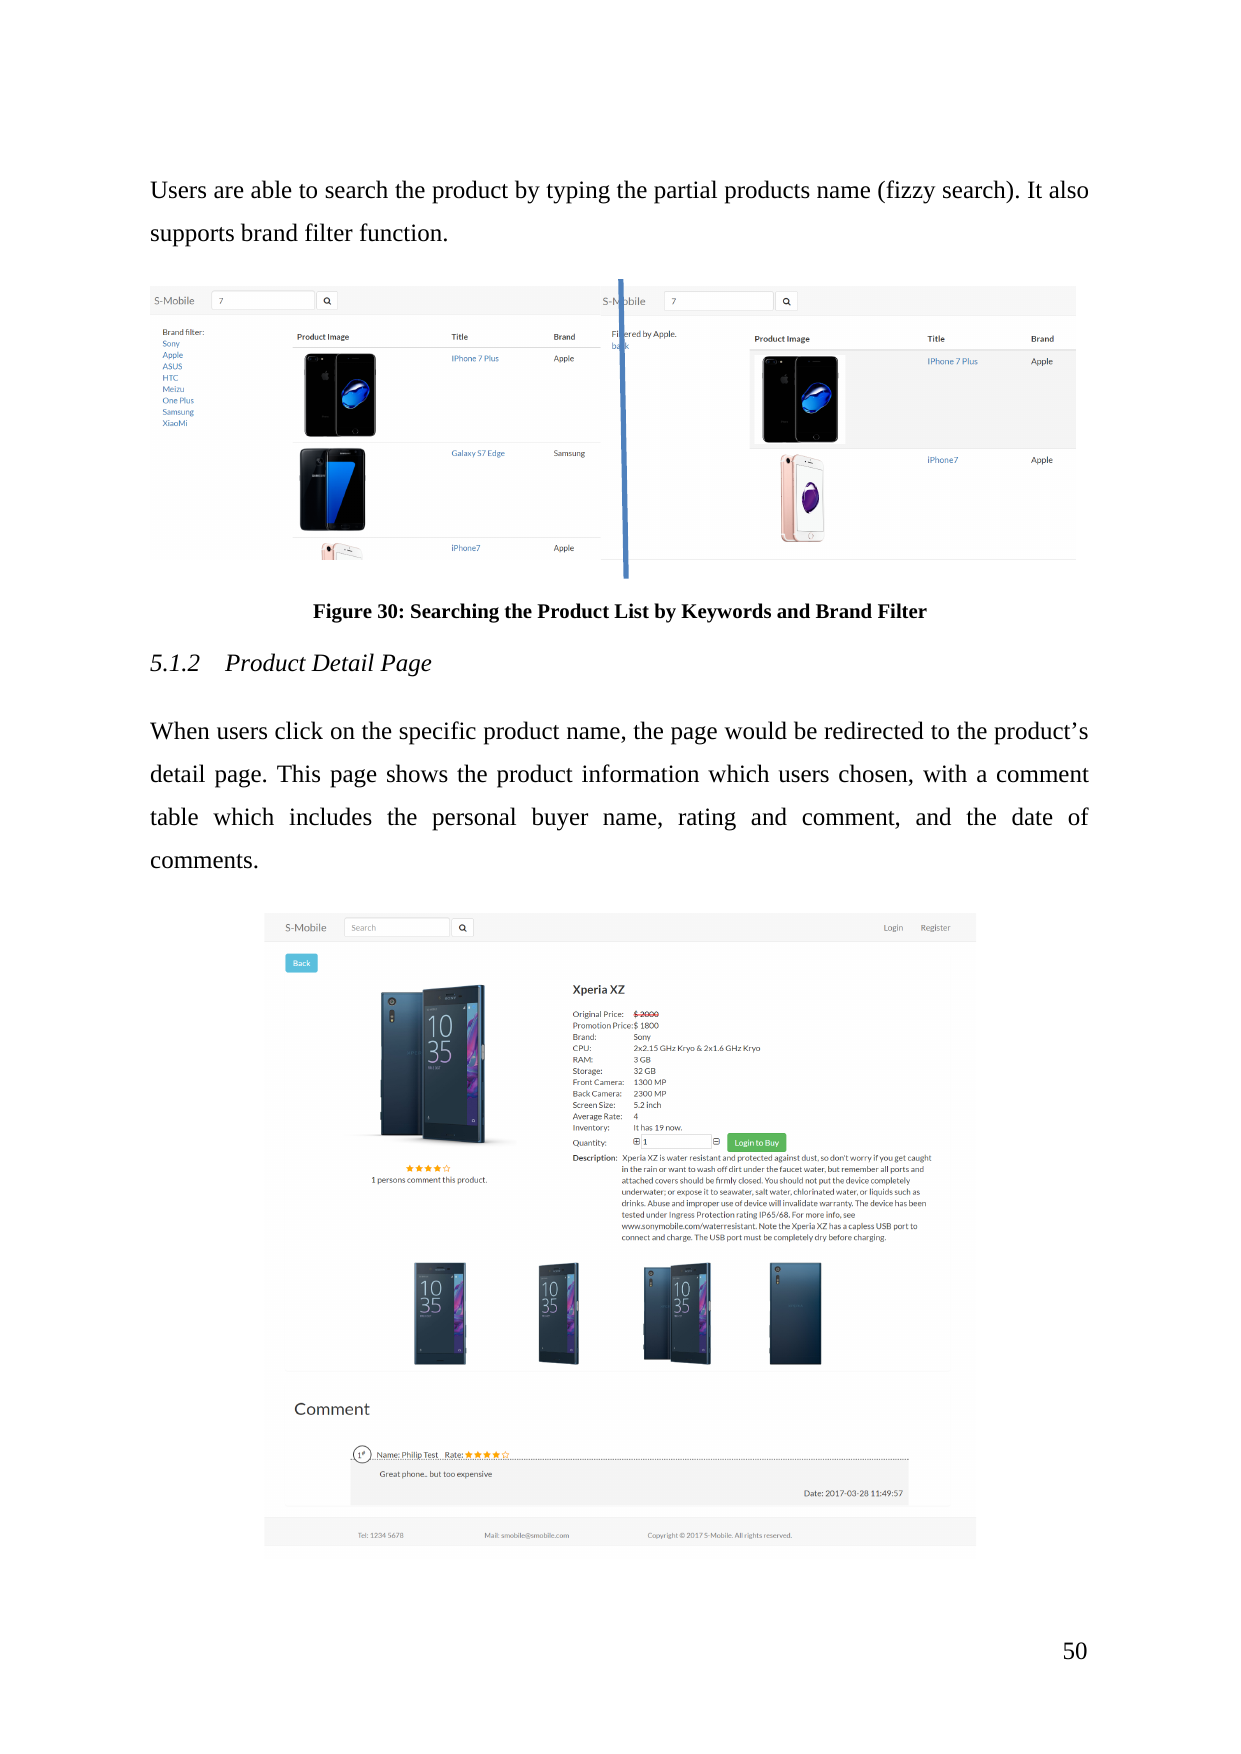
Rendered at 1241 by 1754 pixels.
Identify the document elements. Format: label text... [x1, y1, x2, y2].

picture [264, 913, 977, 1559]
subtitle Product Detail Page [150, 648, 1090, 676]
text Figure 30: Searching the Product List by Keywords and Brand Filter [150, 599, 1090, 623]
text Users are able to search the product by typing the partial products name (fizzy search). It also supports brand filter function. [150, 175, 1090, 247]
picture [624, 286, 1076, 560]
text When users click on the specific product name, the page would be redirected to the product’s detail page. This page shows the product information which users chosen, with a comment table which includes the personal buyer name, rating and comment, and the date of comments. [150, 716, 1090, 874]
picture [150, 286, 623, 560]
